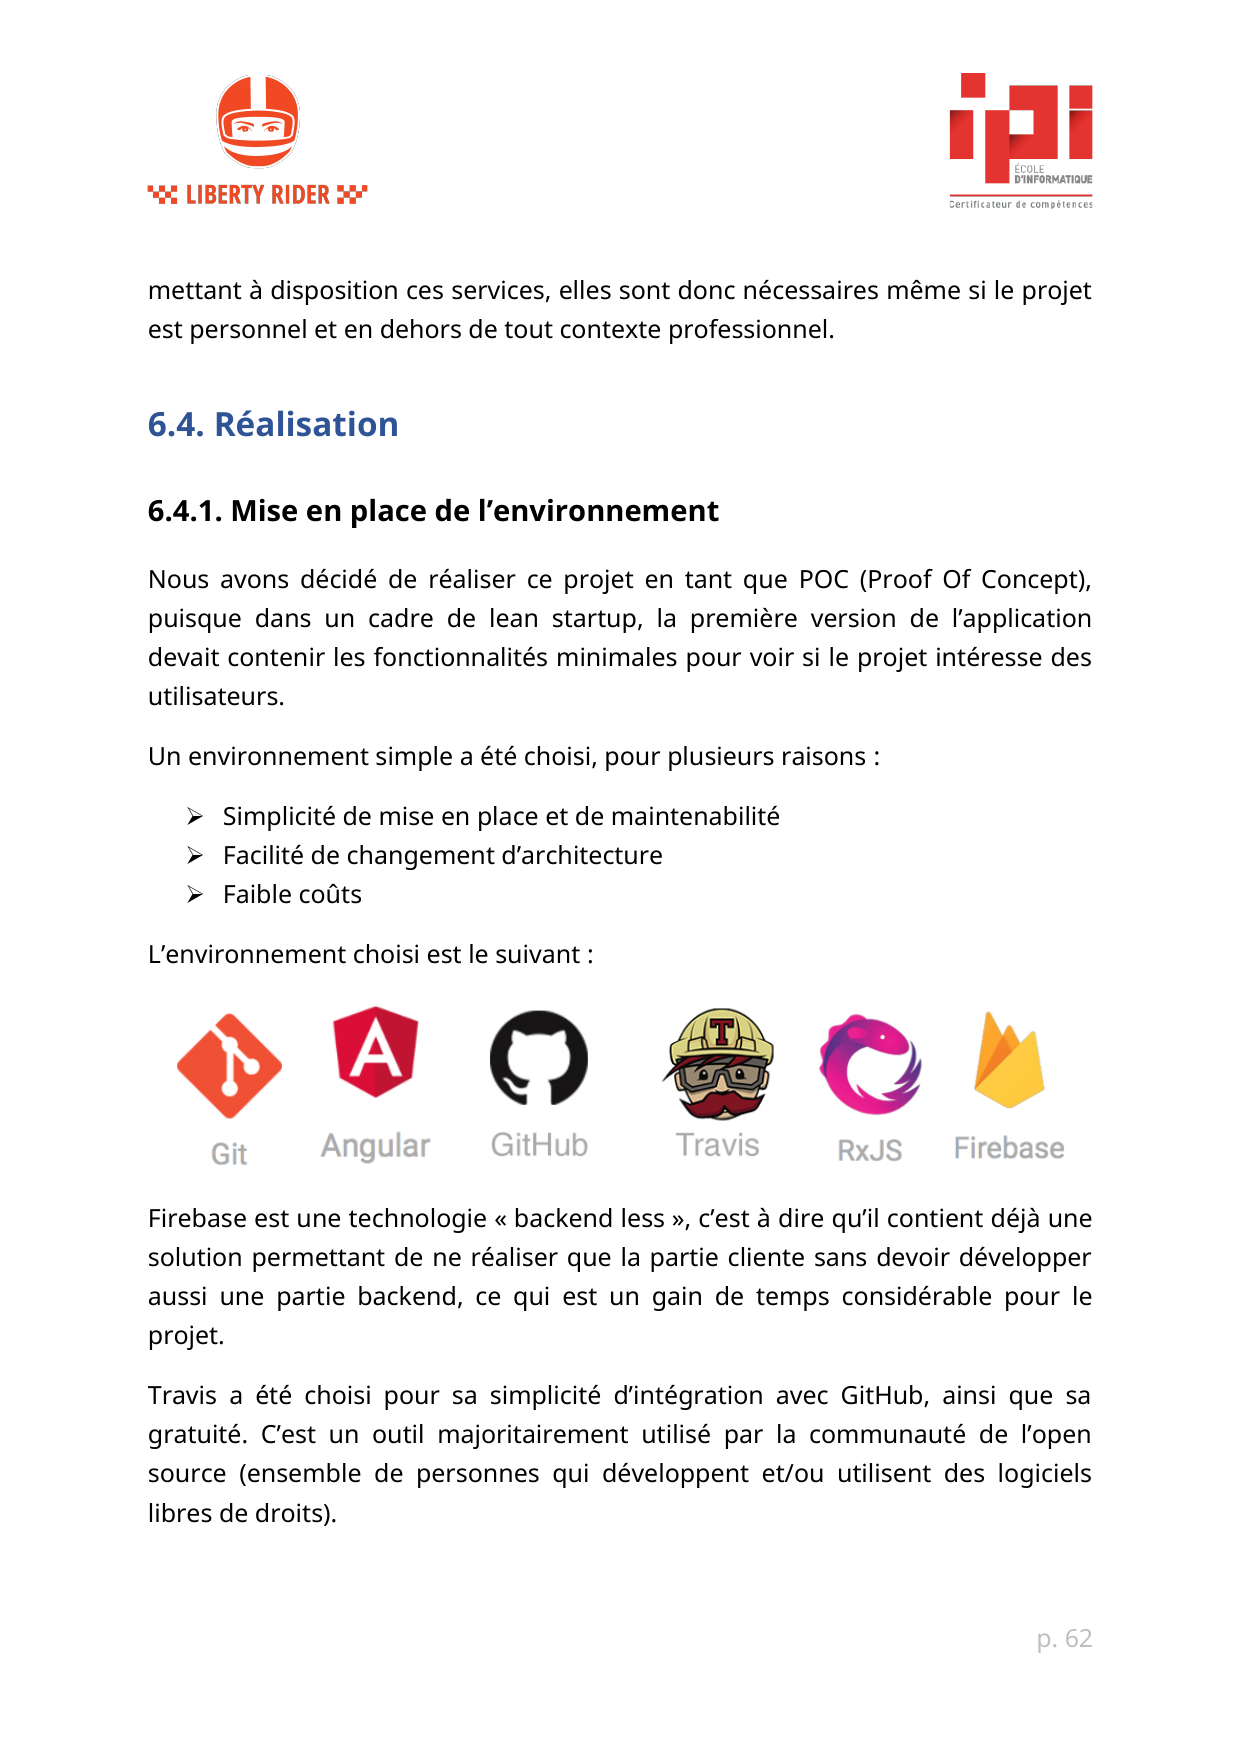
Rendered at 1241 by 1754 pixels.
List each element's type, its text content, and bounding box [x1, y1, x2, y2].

picture [147, 75, 368, 209]
picture [153, 997, 1088, 1175]
text Un environnement simple a été choisi, pour plusieurs raisons : [148, 739, 1093, 773]
subtitle Réalisation [148, 401, 1093, 446]
text L’environnement choisi est le suivant : [148, 937, 1093, 971]
text Nous avons décidé de réaliser ce projet en tant que POC (Proof Of Concept), puisque dans un cadre de lean startup, la première version de l’application devait contenir les fonctionnalités minimales pour voir si le projet intéresse des utilisateurs. [148, 561, 1093, 713]
picture [949, 73, 1093, 209]
list Simplicité de mise en place et de maintenabilité [185, 799, 1093, 833]
subtitle Mise en place de l’environnement [148, 491, 1093, 530]
list Faible coûts [185, 877, 1093, 911]
text Travis a été choisi pour sa simplicité d’intégration avec GitHub, ainsi que sa gratuité. C’est un outil majoritairement utilisé par la communauté de l’open source (ensemble de personnes qui développent et/ou utilisent des logiciels libres de droits). [148, 1378, 1093, 1529]
text Firebase est une technologie « backend less », c’est à dire qu’il contient déjà une solution permettant de ne réaliser que la partie cliente sans devoir développer aussi une partie backend, ce qui est un gain de temps considérable pour le projet. [148, 1200, 1093, 1352]
list Facilité de changement d’architecture [185, 838, 1093, 872]
